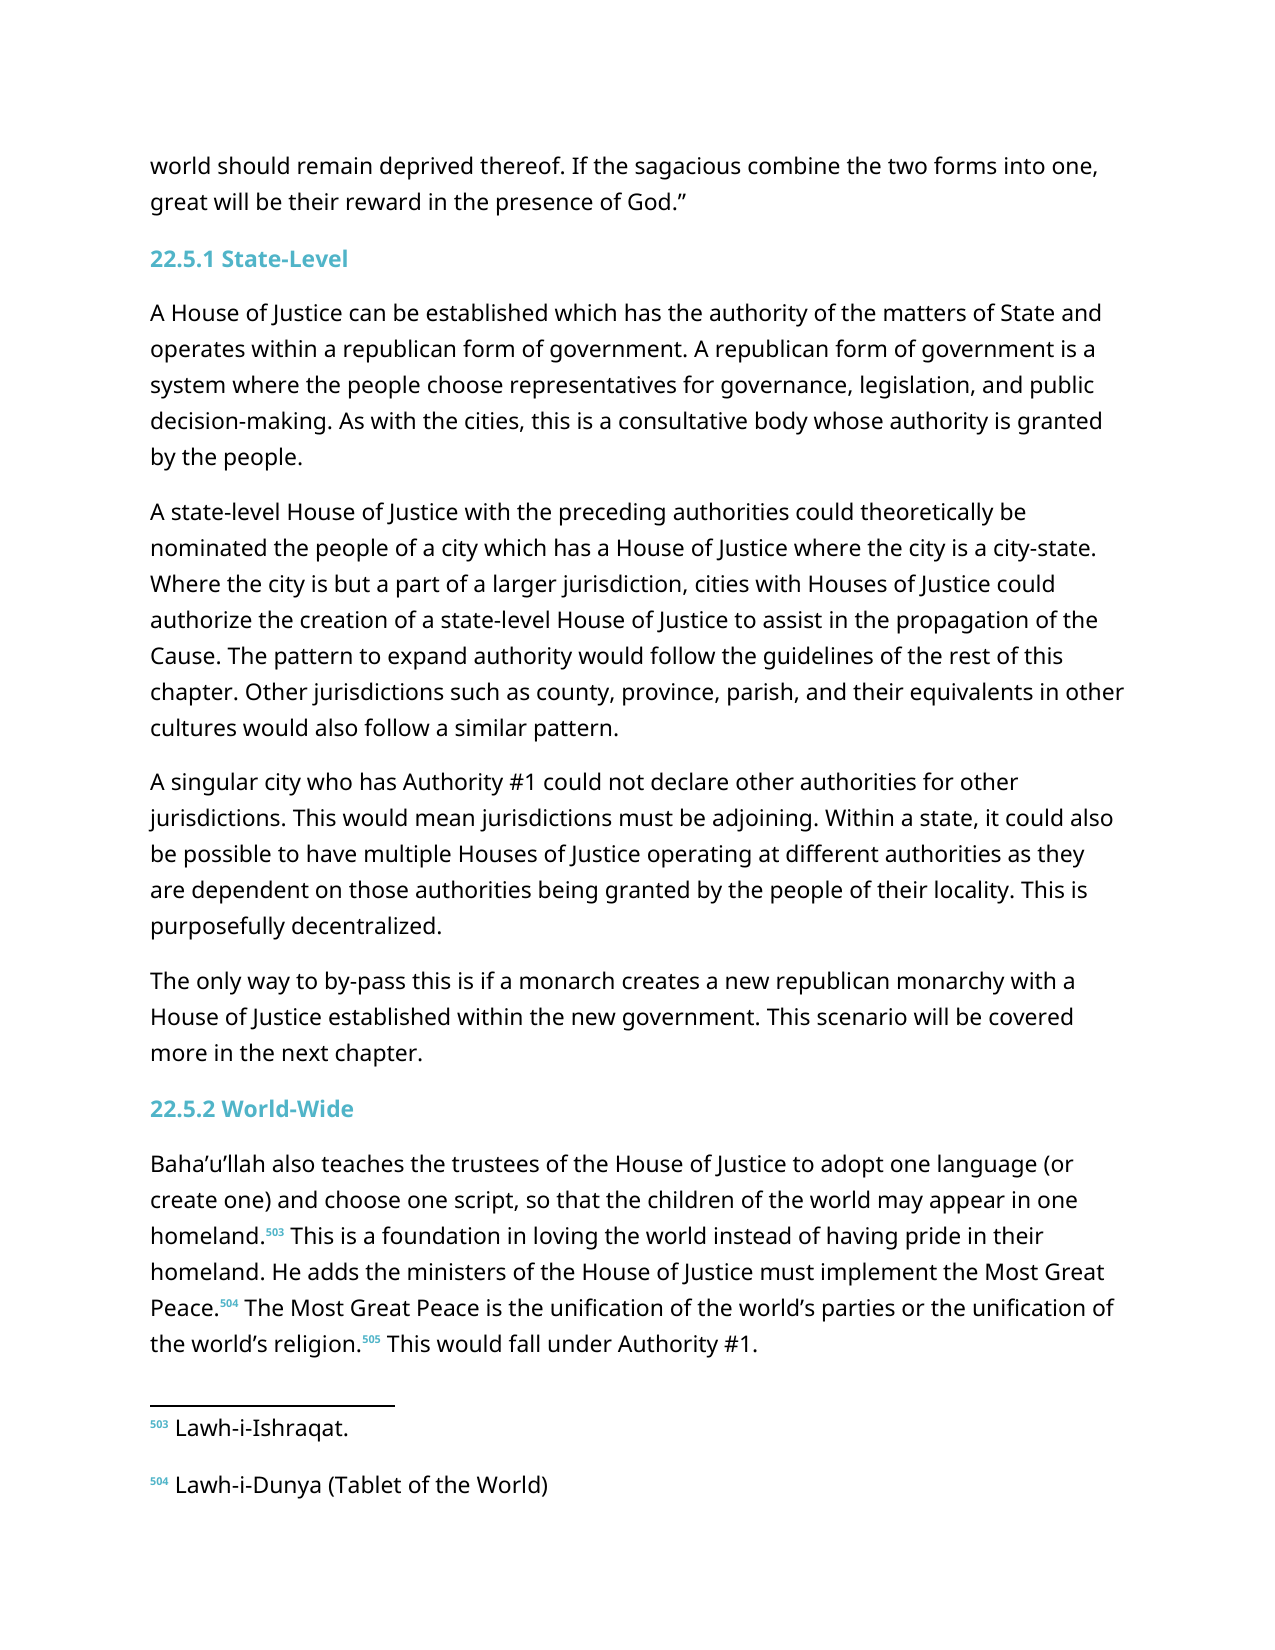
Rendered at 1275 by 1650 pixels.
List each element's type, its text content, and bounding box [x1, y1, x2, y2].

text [150, 150, 1125, 217]
text A state-level House of Justice with the preceding authorities could theoretically be nominated the people of a city which has a House of Justice where the city is a city-state. Where the city is but a part of a larger jurisdiction, cities with Houses of Justice could authorize the creation of a state-level House of Justice to assist in the propagation of the Cause. The pattern to expand authority would follow the guidelines of the rest of this chapter. Other jurisdictions such as county, province, parish, and their equivalents in other cultures would also follow a similar pattern. [150, 496, 1125, 743]
text A singular city who has Authority #1 could not declare other authorities for other jurisdictions. This would mean jurisdictions must be adjoining. Within a state, it could also be possible to have multiple Houses of Justice operating at different authorities as they are dependent on those authorities being granted by the people of their locality. This is purposefully decentralized. [150, 766, 1125, 941]
text The only way to by-pass this is if a monarch creates a new republican monarchy with a House of Justice established within the new government. This scenario will be covered more in the next chapter. [150, 964, 1125, 1068]
subtitle 22.5.1 State-Level [150, 243, 1125, 274]
text Baha’u’llah also teaches the trustees of the House of Justice to adopt one language (or create one) and choose one script, so that the children of the world may appear in one homeland. This is a foundation in loving the world instead of having pride in their homeland. He adds the ministers of the House of Justice must implement the Most Great Peace. The Most Great Peace is the unification of the world’s parties or the unification of the world’s religion. This would fall under Authority #1. [150, 1148, 1125, 1359]
subtitle 22.5.2 World-Wide [150, 1093, 1125, 1124]
text A House of Justice can be established which has the authority of the matters of State and operates within a republican form of government. A republican form of government is a system where the people choose representatives for governance, legislation, and public decision-making. As with the cities, this is a consultative body whose authority is granted by the people. [150, 297, 1125, 472]
